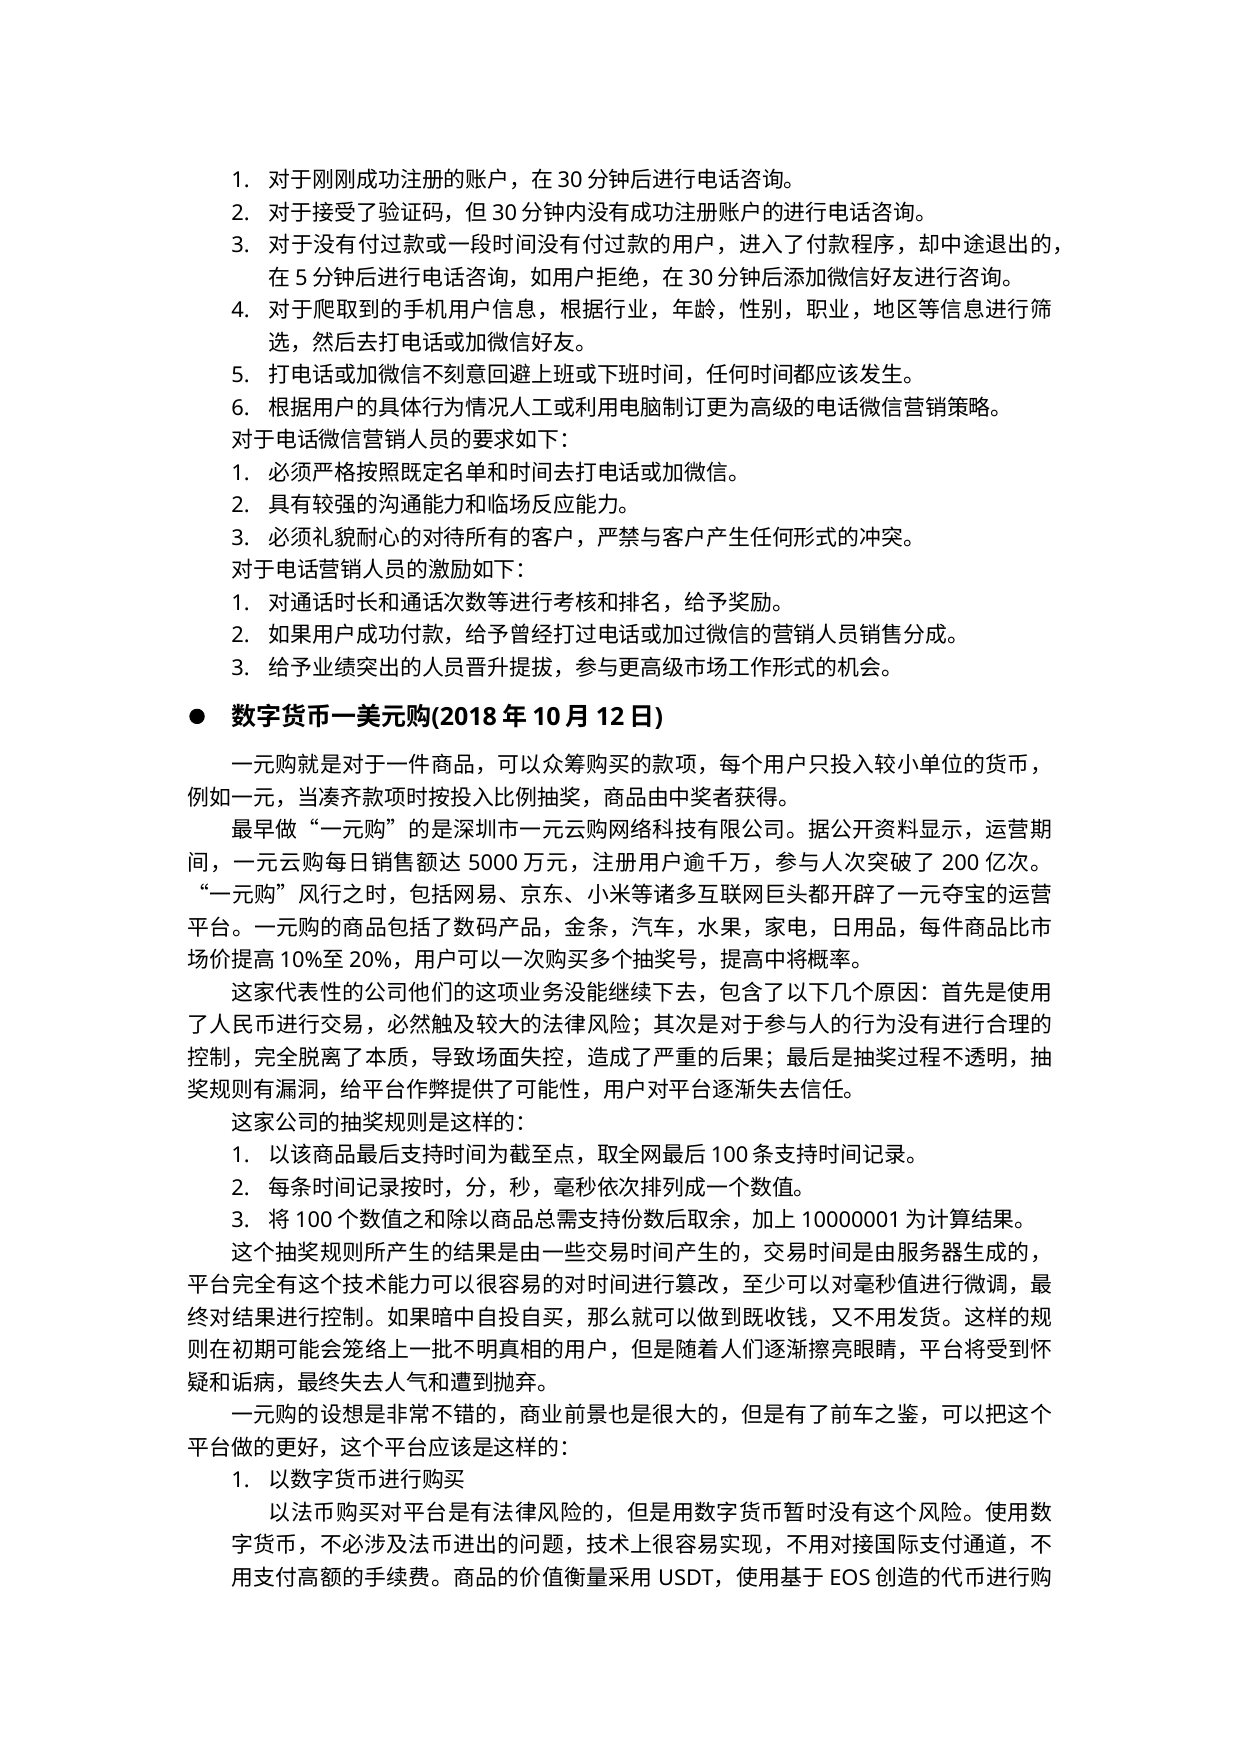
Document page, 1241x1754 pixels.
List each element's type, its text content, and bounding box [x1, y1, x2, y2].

text 一元购就是对于一件商品，可以众筹购买的款项，每个用户只投入较小单位的货币，例如一元，当凑齐款项时按投入比例抽奖，商品由中奖者获得。 [187, 747, 1053, 812]
list 对于没有付过款或一段时间没有付过款的用户，进入了付款程序，却中途退出的，在5分钟后进行电话咨询，如用户拒绝，在30分钟后添加微信好友进行咨询。 [231, 227, 1053, 292]
list 对通话时长和通话次数等进行考核和排名，给予奖励。 [231, 584, 1053, 617]
list 打电话或加微信不刻意回避上班或下班时间，任何时间都应该发生。 [231, 357, 1053, 389]
list 必须礼貌耐心的对待所有的客户，严禁与客户产生任何形式的冲突。 [231, 519, 1053, 552]
text 对于电话营销人员的激励如下： [231, 552, 1053, 584]
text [231, 1494, 1053, 1592]
list 对于爬取到的手机用户信息，根据行业，年龄，性别，职业，地区等信息进行筛选，然后去打电话或加微信好友。 [231, 292, 1053, 357]
list 如果用户成功付款，给予曾经打过电话或加过微信的营销人员销售分成。 [231, 617, 1053, 649]
list 以该商品最后支持时间为截至点，取全网最后100条支持时间记录。 [231, 1137, 1053, 1169]
list 每条时间记录按时，分，秒，毫秒依次排列成一个数值。 [231, 1169, 1053, 1202]
list 必须严格按照既定名单和时间去打电话或加微信。 [231, 454, 1053, 487]
list 以数字货币进行购买 [231, 1462, 1053, 1494]
list 对于刚刚成功注册的账户，在30分钟后进行电话咨询。 [231, 162, 1053, 194]
text 一元购的设想是非常不错的，商业前景也是很大的，但是有了前车之鉴，可以把这个平台做的更好，这个平台应该是这样的： [187, 1397, 1053, 1462]
text 这家代表性的公司他们的这项业务没能继续下去，包含了以下几个原因：首先是使用了人民币进行交易，必然触及较大的法律风险；其次是对于参与人的行为没有进行合理的控制，完全脱离了本质，导致场面失控，造成了严重的后果；最后是抽奖过程不透明，抽奖规则有漏洞，给平台作弊提供了可能性，用户对平台逐渐失去信任。 [187, 974, 1053, 1104]
list 根据用户的具体行为情况人工或利用电脑制订更为高级的电话微信营销策略。 [231, 389, 1053, 422]
list 给予业绩突出的人员晋升提拔，参与更高级市场工作形式的机会。 [231, 649, 1053, 682]
text 这家公司的抽奖规则是这样的： [187, 1104, 1053, 1137]
list 对于接受了验证码，但30分钟内没有成功注册账户的进行电话咨询。 [231, 194, 1053, 227]
text 对于电话微信营销人员的要求如下： [231, 422, 1053, 454]
list 将100个数值之和除以商品总需支持份数后取余，加上10000001为计算结果。 [231, 1202, 1053, 1234]
list 具有较强的沟通能力和临场反应能力。 [231, 487, 1053, 519]
list 数字货币一美元购(2018年10月12日) [187, 682, 1053, 747]
text 这个抽奖规则所产生的结果是由一些交易时间产生的，交易时间是由服务器生成的，平台完全有这个技术能力可以很容易的对时间进行篡改，至少可以对毫秒值进行微调，最终对结果进行控制。如果暗中自投自买，那么就可以做到既收钱，又不用发货。这样的规则在初期可能会笼络上一批不明真相的用户，但是随着人们逐渐擦亮眼睛，平台将受到怀疑和诟病，最终失去人气和遭到抛弃。 [187, 1234, 1053, 1397]
text 最早做“一元购”的是深圳市一元云购网络科技有限公司。据公开资料显示，运营期间，一元云购每日销售额达5000万元，注册用户逾千万，参与人次突破了200亿次。“一元购”风行之时，包括网易、京东、小米等诸多互联网巨头都开辟了一元夺宝的运营平台。一元购的商品包括了数码产品，金条，汽车，水果，家电，日用品，每件商品比市场价提高10%至20%，用户可以一次购买多个抽奖号，提高中将概率。 [187, 812, 1053, 974]
